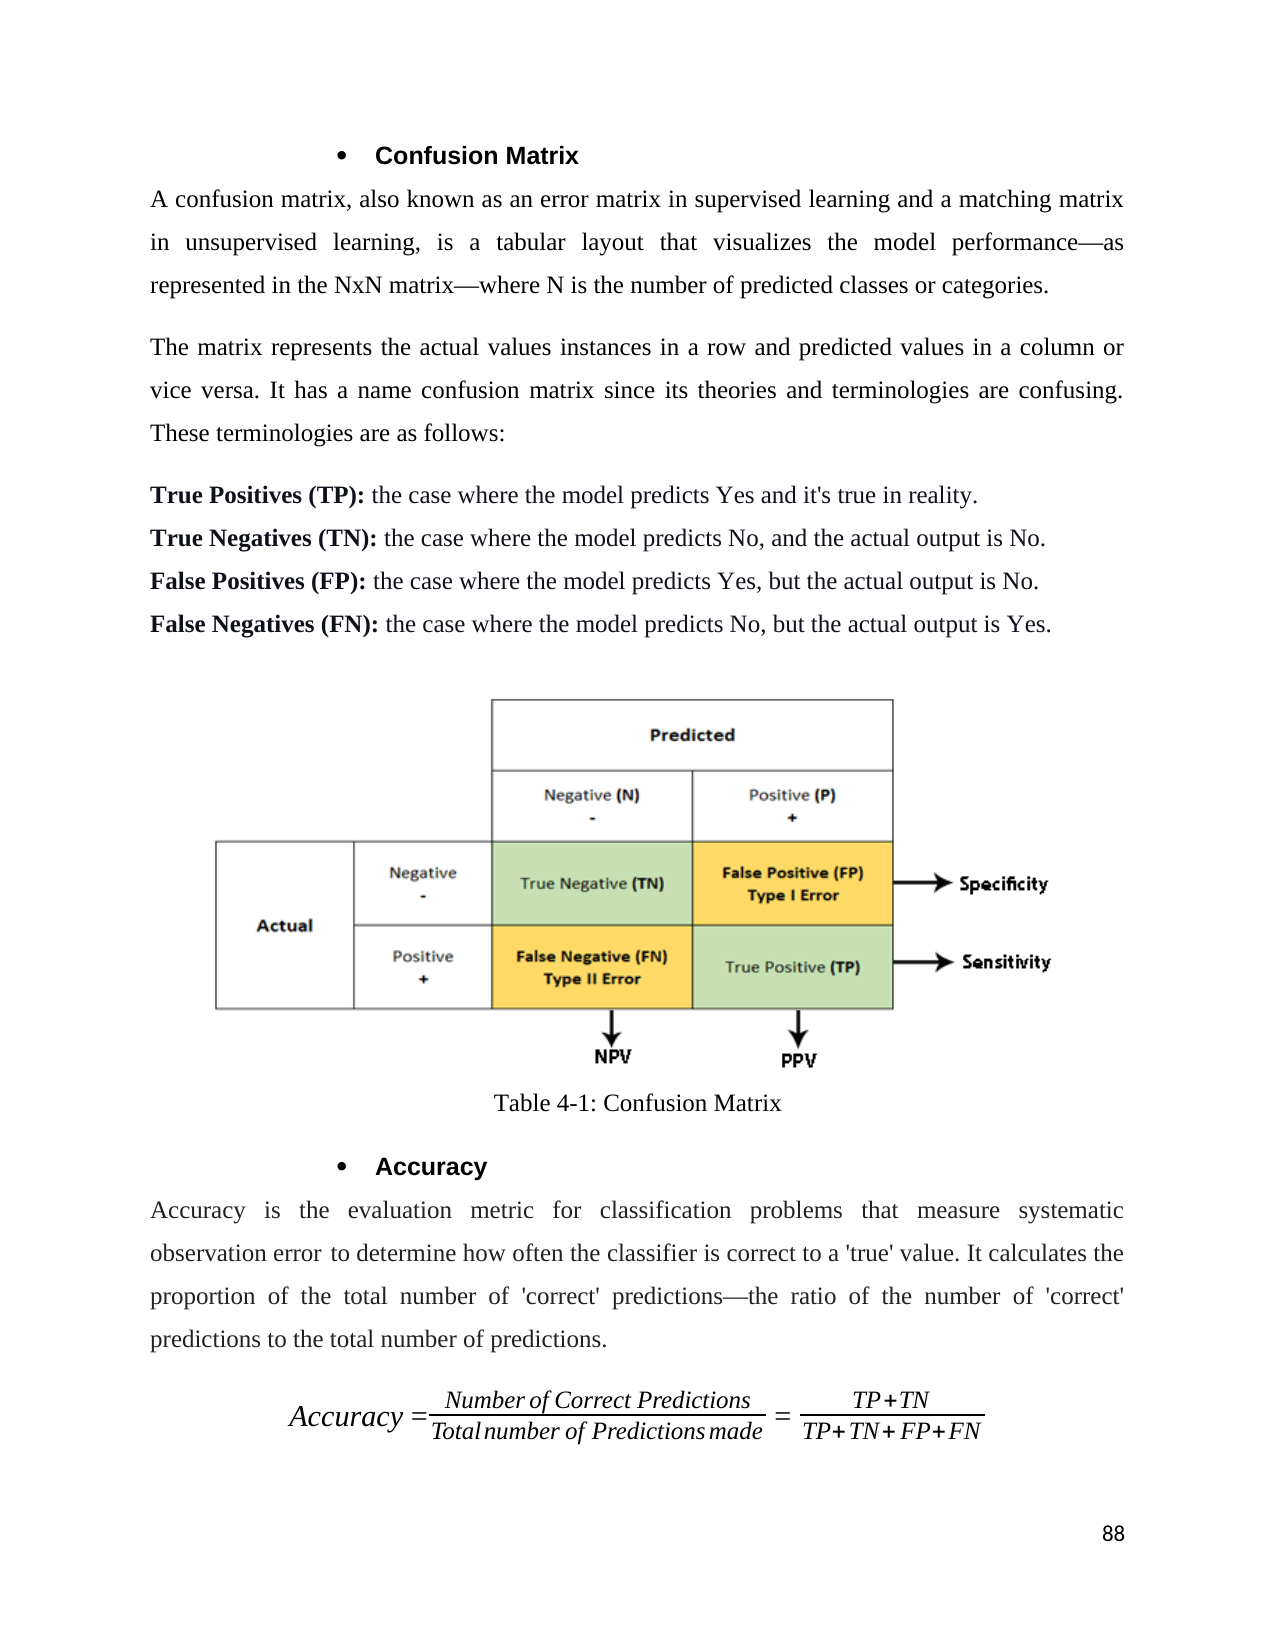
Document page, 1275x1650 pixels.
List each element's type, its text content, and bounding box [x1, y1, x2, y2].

text Accuracy is the evaluation metric for classification problems that measure systematic observation error to determine how often the classifier is correct to a 'true' value. It calculates the proportion of the total number of 'correct' predictions—the ratio of the number of 'correct' predictions to the total number of predictions. [150, 1195, 1125, 1353]
list Confusion Matrix [337, 141, 1125, 169]
picture [203, 695, 1072, 1074]
text True Negatives (TN): the case where the model predicts No, and the actual output is No. [150, 523, 1125, 552]
text Table 4-1: Confusion Matrix [150, 1088, 1125, 1117]
text A confusion matrix, also known as an error matrix in supervised learning and a matching matrix in unsupervised learning, is a tabular layout that visualizes the model performance—as represented in the NxN matrix—where N is the number of predicted classes or categories. [150, 184, 1125, 299]
text False Negatives (FN): the case where the model predicts No, but the actual output is Yes. [150, 609, 1125, 638]
text True Positives (TP): the case where the model predicts Yes and it's true in reality. [150, 480, 1125, 509]
text False Positives (FP): the case where the model predicts Yes, but the actual output is No. [150, 566, 1125, 595]
text The matrix represents the actual values instances in a row and predicted values in a column or vice versa. It has a name confusion matrix since its theories and terminologies are confusing. These terminologies are as follows: [150, 332, 1125, 447]
list Accuracy [337, 1152, 1125, 1181]
text Accuracy = = [150, 1386, 1125, 1445]
